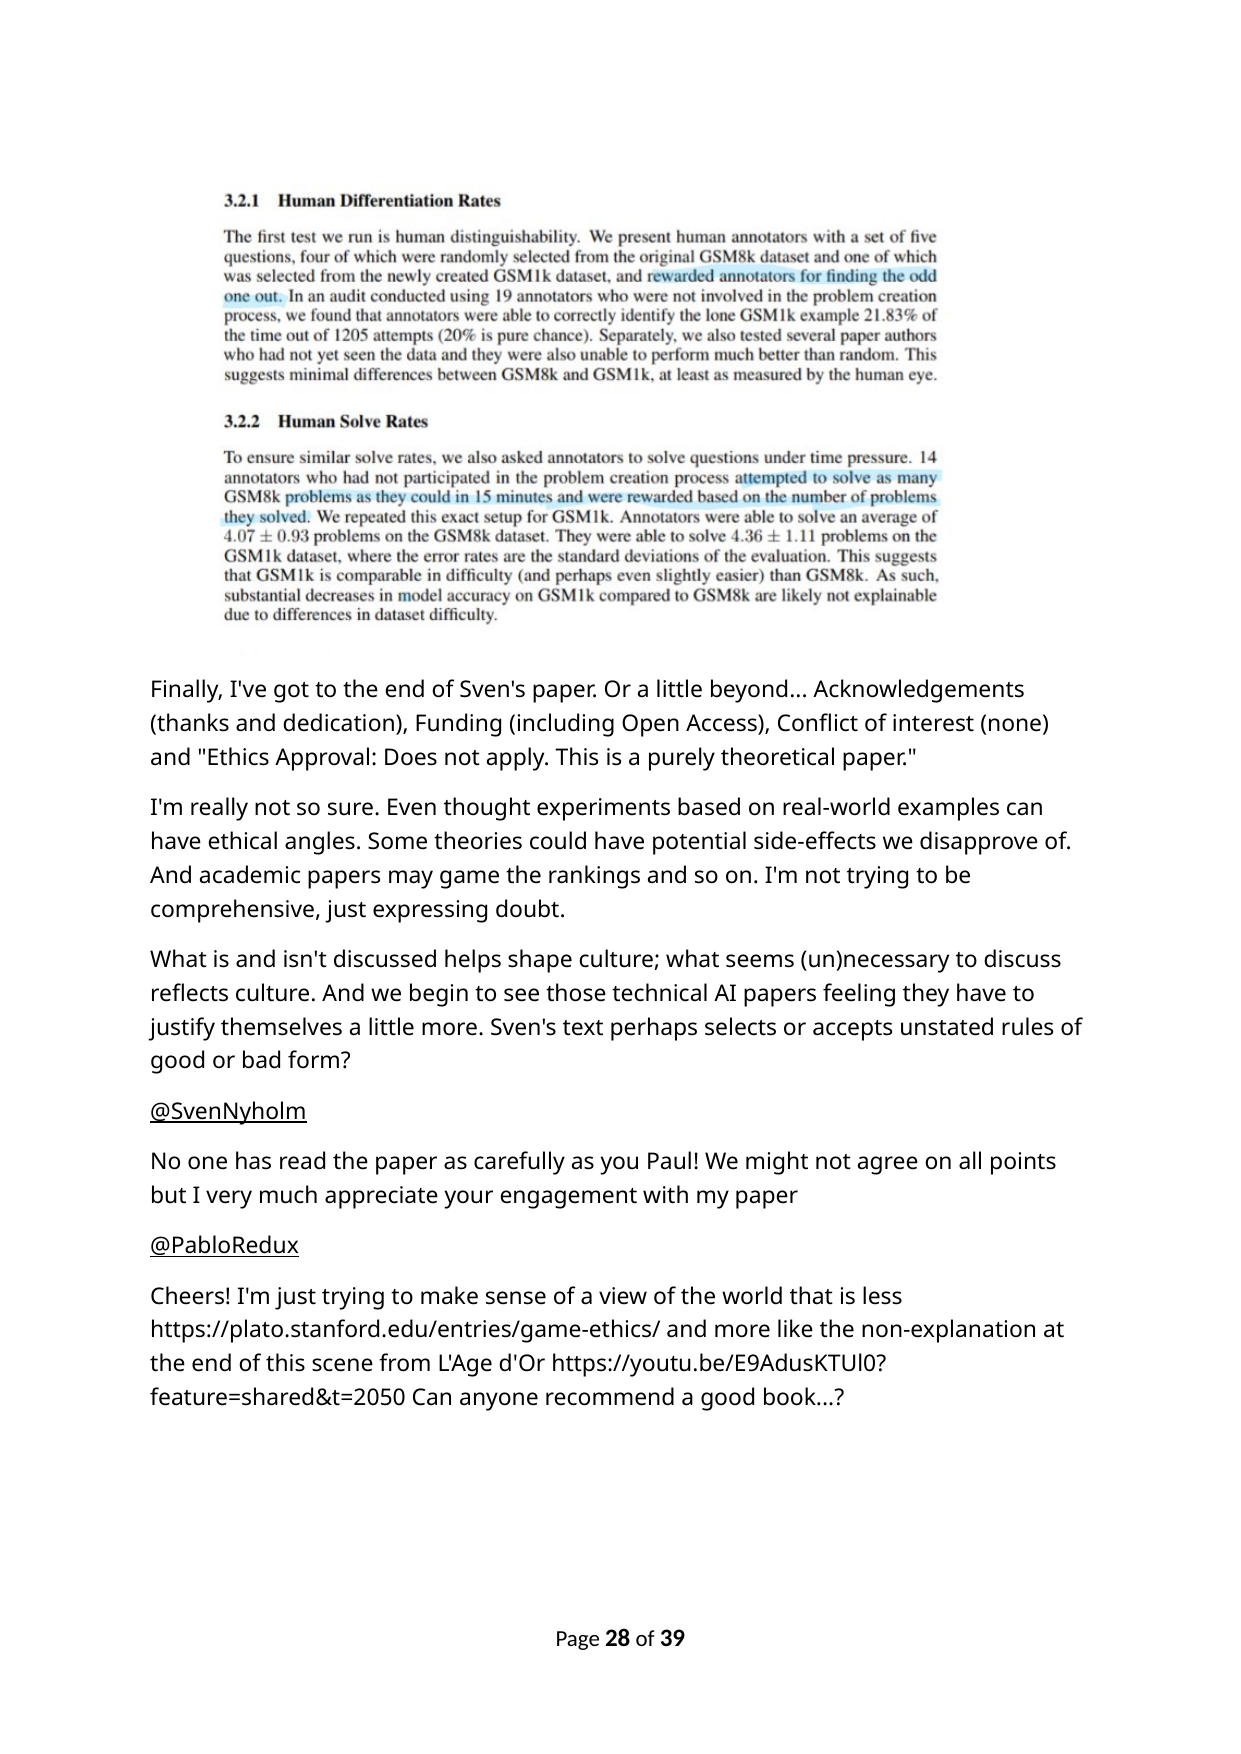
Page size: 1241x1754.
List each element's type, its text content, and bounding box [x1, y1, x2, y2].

text @SvenNyholm [150, 1095, 1090, 1126]
text I'm really not so sure. Even thought experiments based on real-world examples can have ethical angles. Some theories could have potential side-effects we disapprove of. And academic papers may game the rankings and so on. I'm not trying to be comprehensive, just expressing doubt. [150, 791, 1090, 924]
text No one has read the paper as carefully as you Paul! We might not agree on all points but I very much appreciate your engagement with my paper [150, 1145, 1090, 1210]
picture [150, 150, 1091, 655]
text Finally, I've got to the end of Sven's paper. Or a little beyond... Acknowledgements (thanks and dedication), Funding (including Open Access), Conflict of interest (none) and "Ethics Approval: Does not apply. This is a purely theoretical paper." [150, 673, 1090, 772]
text @PabloRedux [150, 1229, 1090, 1261]
text Cheers! I'm just trying to make sense of a view of the world that is less https://plato.stanford.edu/entries/game-ethics/ and more like the non-explanation at the end of this scene from L'Age d'Or https://youtu.be/E9AdusKTUl0?feature=shared&t=2050 Can anyone recommend a good book...? [150, 1280, 1090, 1412]
text What is and isn't discussed helps shape culture; what seems (un)necessary to discuss reflects culture. And we begin to see those technical AI papers feeling they have to justify themselves a little more. Sven's text perhaps selects or accepts unstated rules of good or bad form? [150, 943, 1090, 1076]
